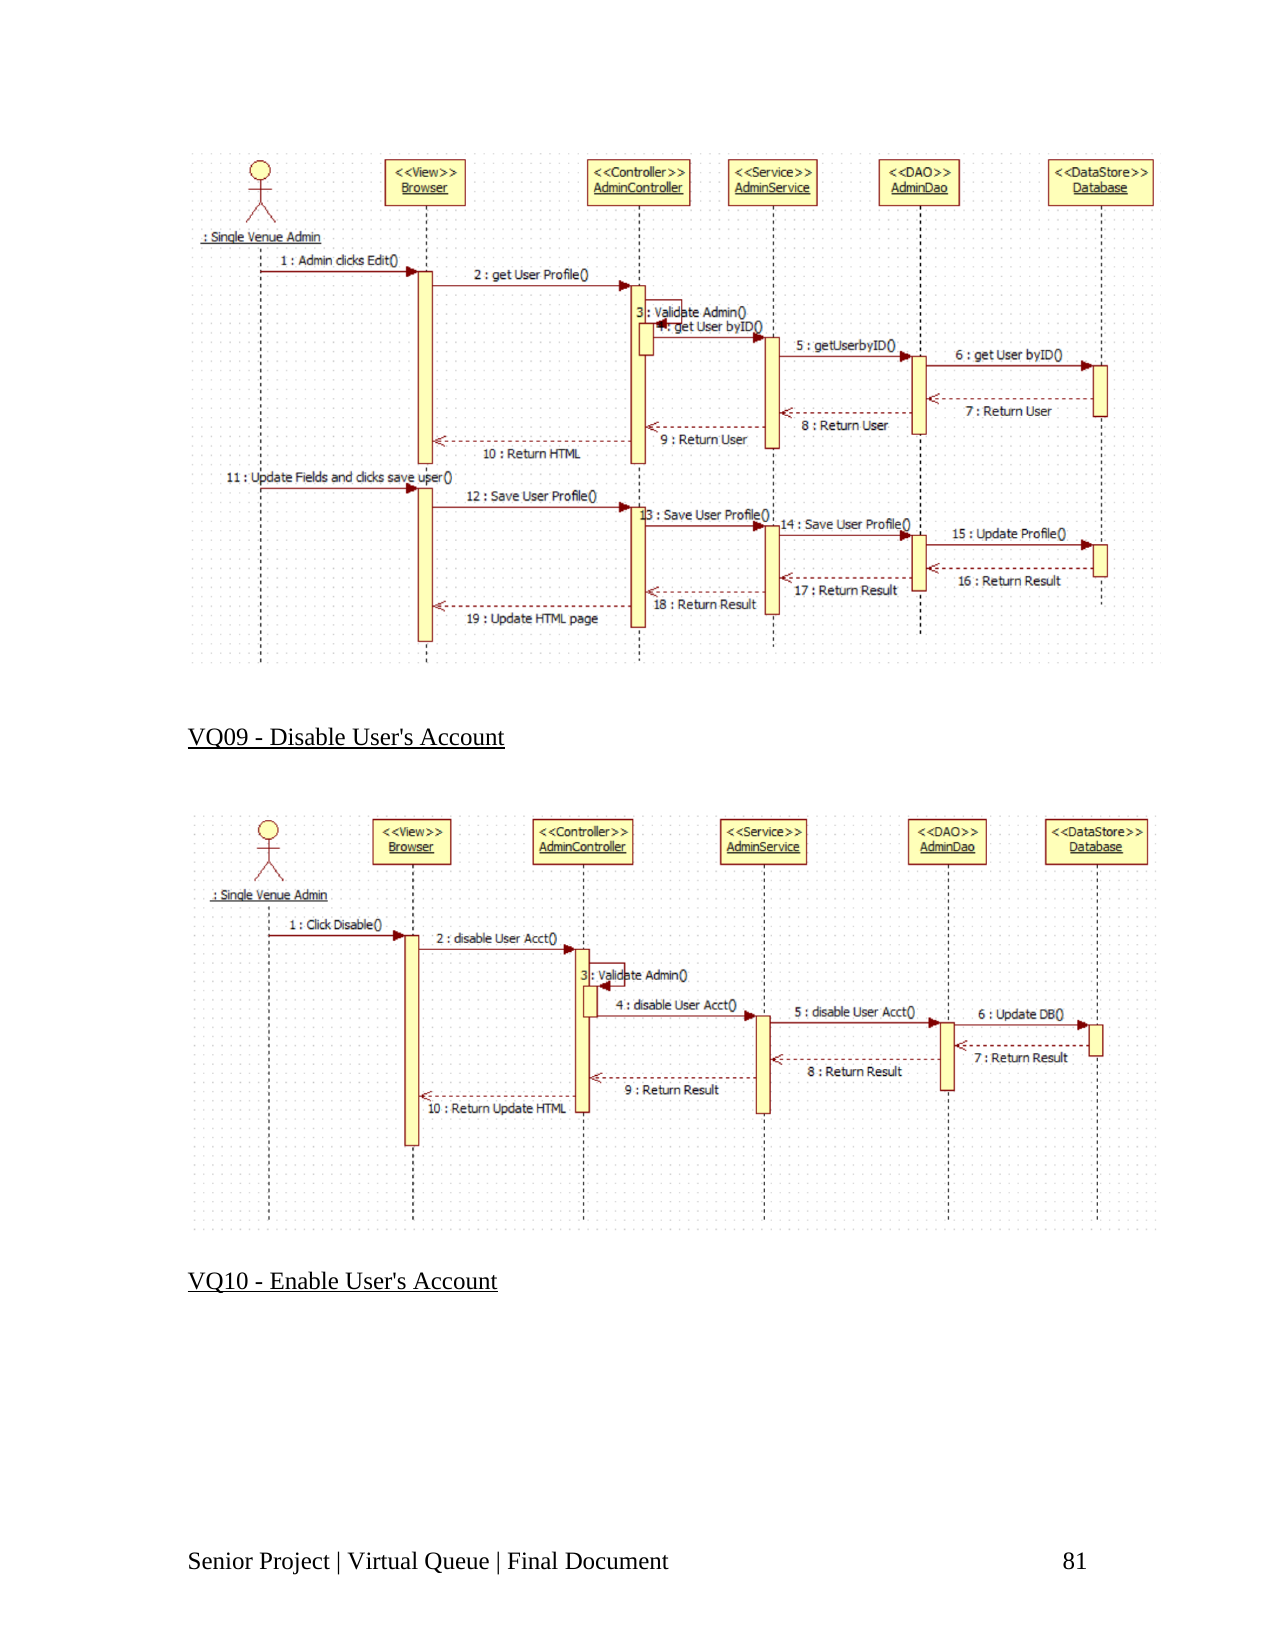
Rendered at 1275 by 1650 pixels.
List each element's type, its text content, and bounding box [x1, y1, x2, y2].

text VQ09 - Disable User's Account [187, 722, 1087, 751]
picture [187, 808, 1161, 1237]
text VQ10 - Enable User's Account [187, 1266, 1087, 1294]
picture [187, 150, 1161, 665]
